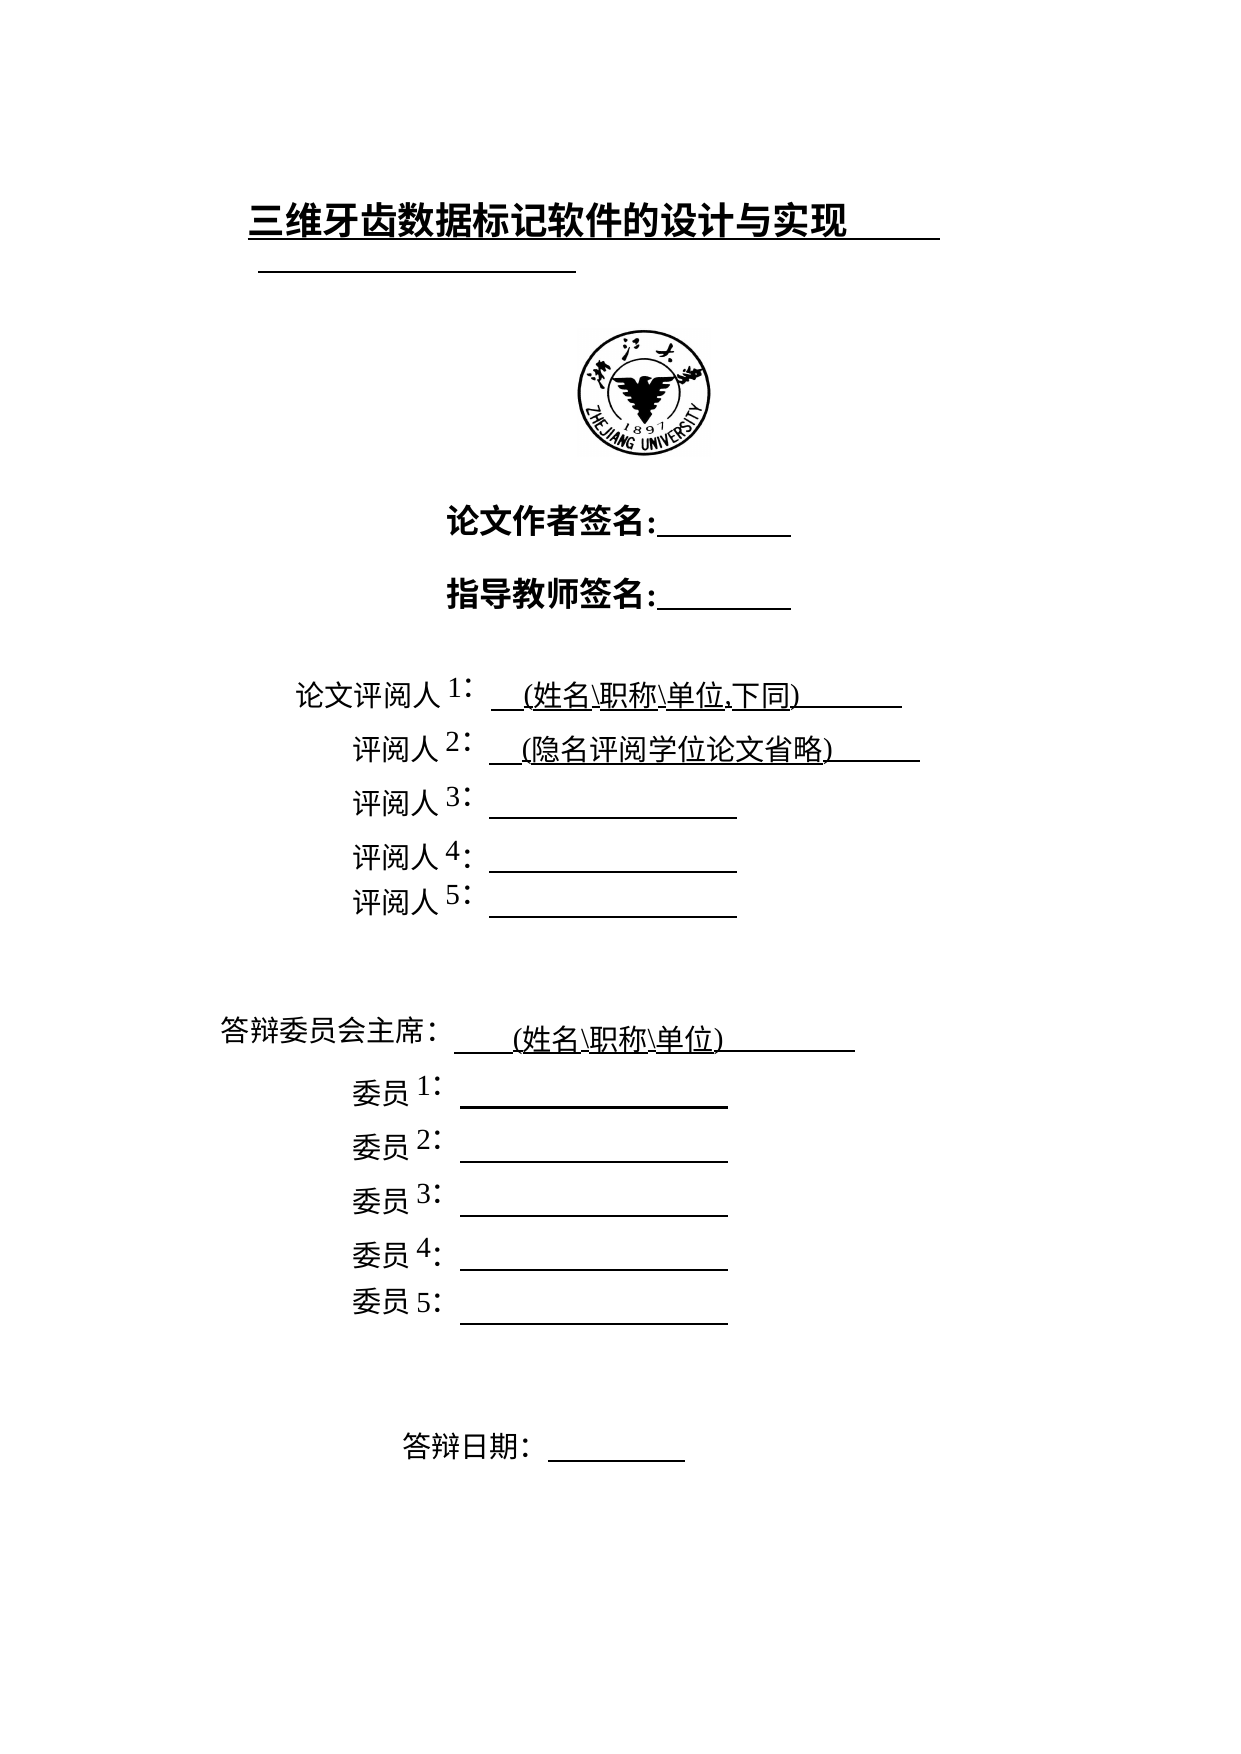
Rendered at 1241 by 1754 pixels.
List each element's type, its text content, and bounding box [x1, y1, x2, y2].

text 答辩日期： [183, 1423, 1064, 1466]
text 答辩委员会主席： (姓名\职称\单位) [221, 998, 1057, 1052]
text 评阅人4： [271, 817, 1057, 871]
text 评阅人3： [183, 763, 1057, 817]
text 论文评阅人1： (姓名\职称\单位,下同) [271, 654, 1057, 708]
text 指导教师签名: [183, 568, 1057, 616]
text 委员1： [271, 1052, 1057, 1106]
text 评阅人5： [271, 871, 1057, 922]
text 委员2： [271, 1106, 1057, 1160]
text 评阅人2： (隐名评阅学位论文省略) [271, 708, 1057, 763]
text 论文作者签名: [183, 494, 1057, 543]
text 三维牙齿数据标记软件的设计与实现 [247, 191, 1057, 245]
text 委员4： [271, 1214, 1057, 1269]
text 委员3： [183, 1160, 1057, 1214]
text 委员5： [271, 1269, 1057, 1323]
picture [576, 328, 712, 457]
